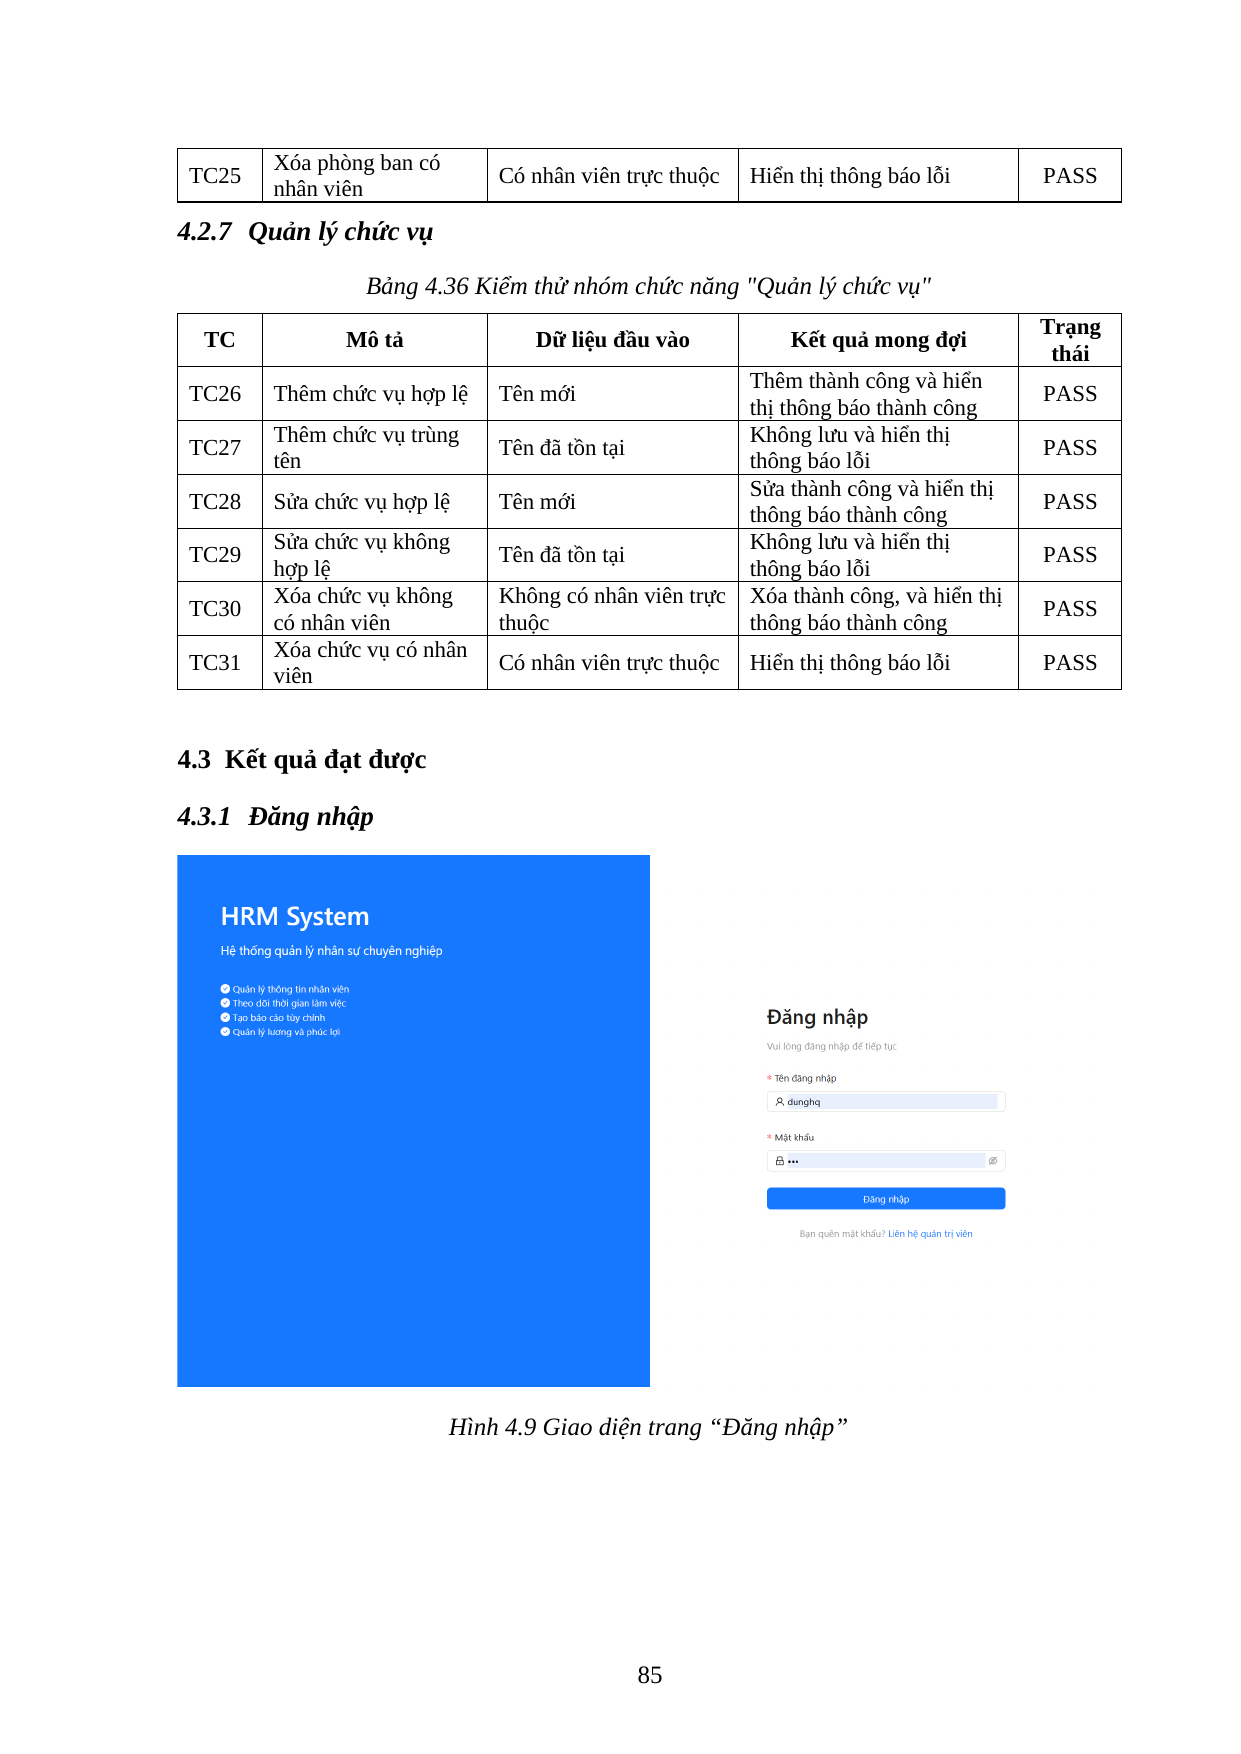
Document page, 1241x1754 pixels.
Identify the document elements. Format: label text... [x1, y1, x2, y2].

table_cell TC30 [178, 582, 262, 635]
table_cell Thêm chức vụ trùng tên [263, 421, 487, 474]
subtitle Quản lý chức vụ [177, 215, 1122, 246]
table_cell PASS [1019, 367, 1121, 420]
table_cell Hiển thị thông báo lỗi [739, 149, 1018, 201]
table_cell PASS [1019, 421, 1121, 474]
table_header Mô tả [263, 314, 487, 366]
table_cell Xóa phòng ban có nhân viên [263, 149, 487, 201]
subtitle Kết quả đạt được [177, 743, 1122, 774]
table_header Trạng thái [1019, 314, 1121, 366]
table_cell Sửa thành công và hiển thị thông báo thành công [739, 475, 1018, 527]
table_cell PASS [1019, 636, 1121, 689]
table_cell Thêm chức vụ hợp lệ [263, 367, 487, 420]
table_cell PASS [1019, 582, 1121, 635]
table_cell TC31 [178, 636, 262, 689]
subtitle Đăng nhập [177, 799, 1122, 831]
table_cell Xóa chức vụ có nhân viên [263, 636, 487, 689]
table_cell Tên đã tồn tại [488, 421, 738, 474]
table_cell Có nhân viên trực thuộc [488, 636, 738, 689]
table_cell Không lưu và hiển thị thông báo lỗi [739, 529, 1018, 581]
table_header Dữ liệu đầu vào [488, 314, 738, 366]
table_cell Tên đã tồn tại [488, 529, 738, 581]
text Bảng . Kiểm thử nhóm chức năng "Quản lý chức vụ" [177, 271, 1122, 300]
table_cell PASS [1019, 475, 1121, 527]
table_header TC [178, 314, 262, 366]
table_cell Hiển thị thông báo lỗi [739, 636, 1018, 689]
table_cell TC28 [178, 475, 262, 527]
table_cell Không có nhân viên trực thuộc [488, 582, 738, 635]
table_cell TC25 [178, 149, 262, 201]
picture [177, 855, 1122, 1387]
table_cell PASS [1019, 529, 1121, 581]
table_cell Tên mới [488, 475, 738, 527]
table_cell Xóa chức vụ không có nhân viên [263, 582, 487, 635]
table_cell Tên mới [488, 367, 738, 420]
table_cell PASS [1019, 149, 1121, 201]
table_cell TC29 [178, 529, 262, 581]
table_cell TC27 [178, 421, 262, 474]
table_cell Không lưu và hiển thị thông báo lỗi [739, 421, 1018, 474]
table_cell Sửa chức vụ hợp lệ [263, 475, 487, 527]
table_cell Xóa thành công, và hiển thị thông báo thành công [739, 582, 1018, 635]
text Hình . Giao diện trang “Đăng nhập” [177, 1412, 1122, 1441]
table_header Kết quả mong đợi [739, 314, 1018, 366]
table_cell Thêm thành công và hiển thị thông báo thành công [739, 367, 1018, 420]
table_cell Có nhân viên trực thuộc [488, 149, 738, 201]
table_cell TC26 [178, 367, 262, 420]
table_cell Sửa chức vụ không hợp lệ [263, 529, 487, 581]
